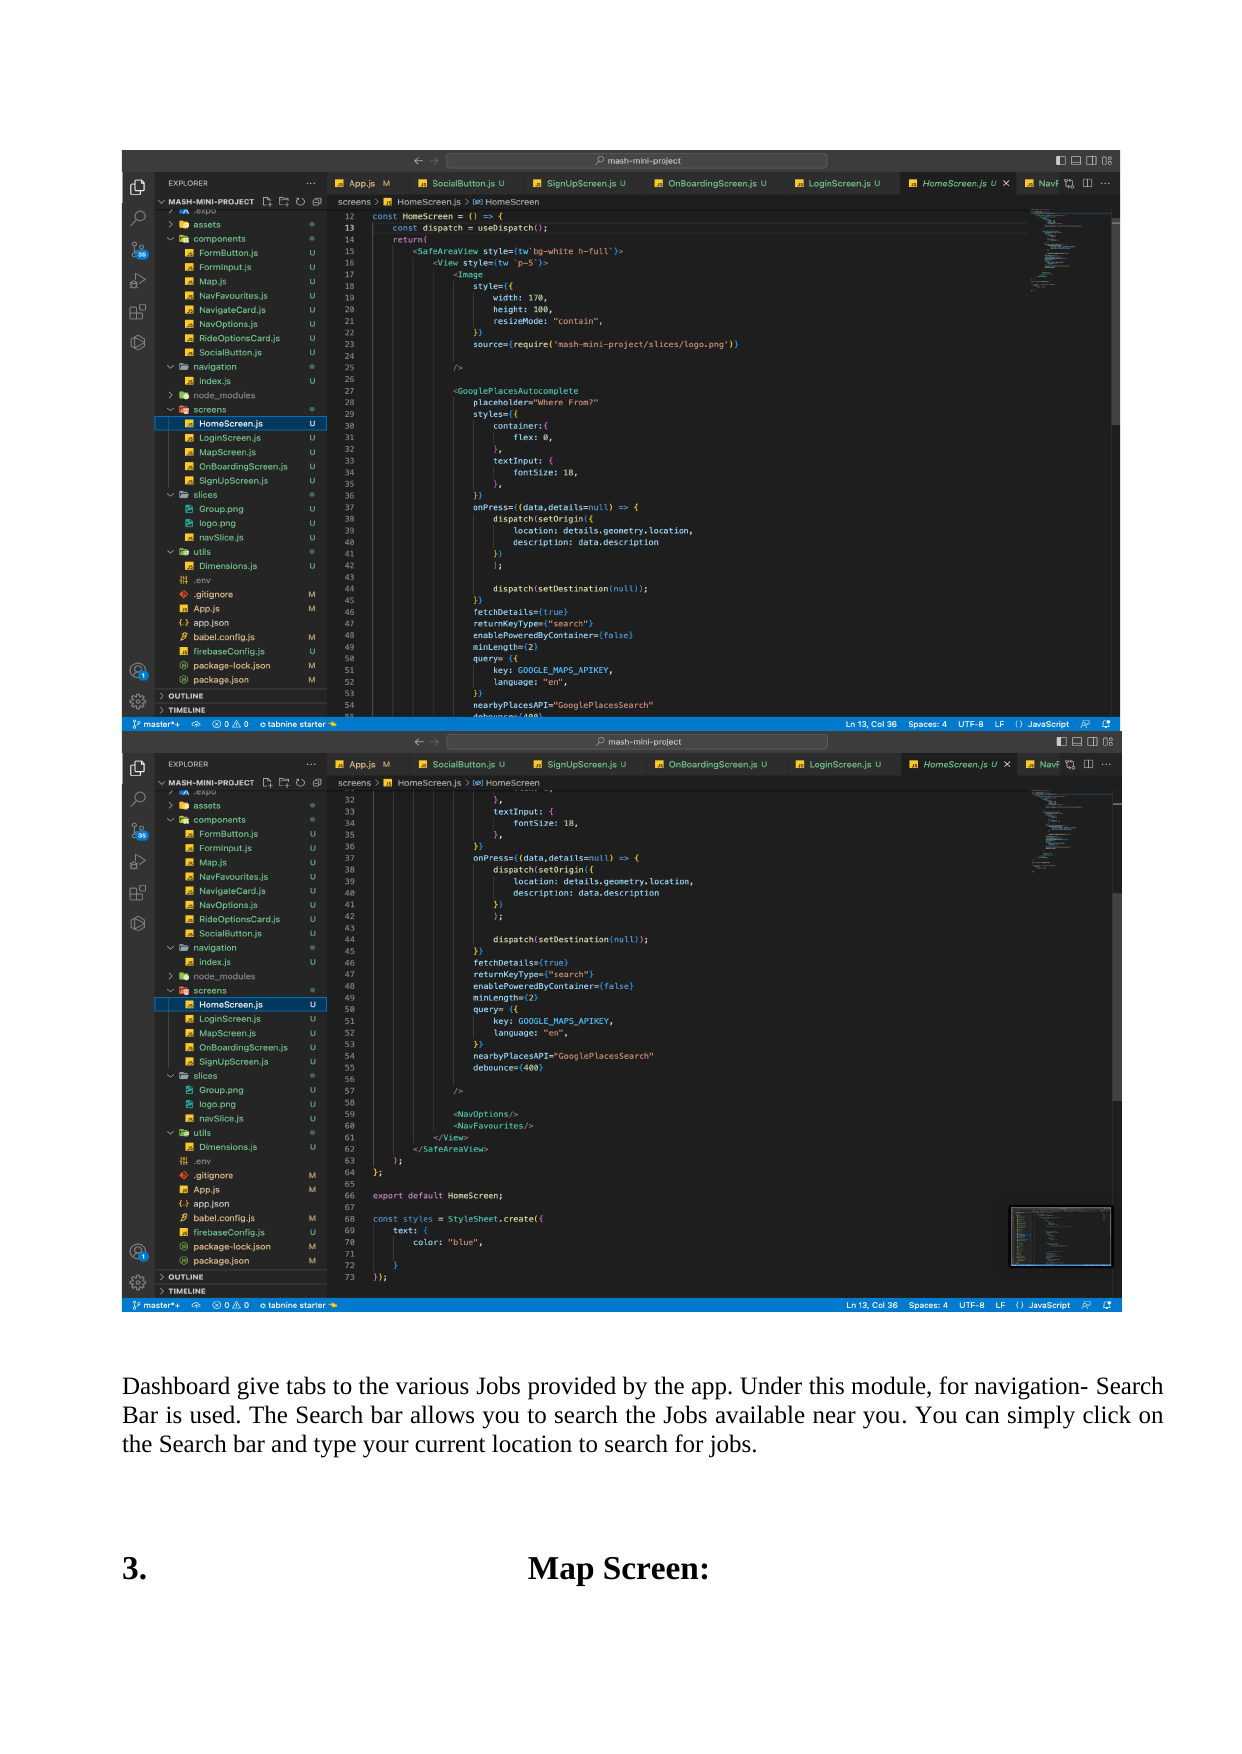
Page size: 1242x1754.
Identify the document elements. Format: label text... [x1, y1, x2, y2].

picture [121, 150, 1122, 1312]
text Dashboard give tabs to the various Jobs provided by the app. Under this module, for navigation- Search Bar is used. The Search bar allows you to search the Jobs available near you. You can simply click on the Search bar and type your current location to search for jobs. [122, 1371, 1163, 1458]
list Map Screen: [122, 1548, 1163, 1587]
